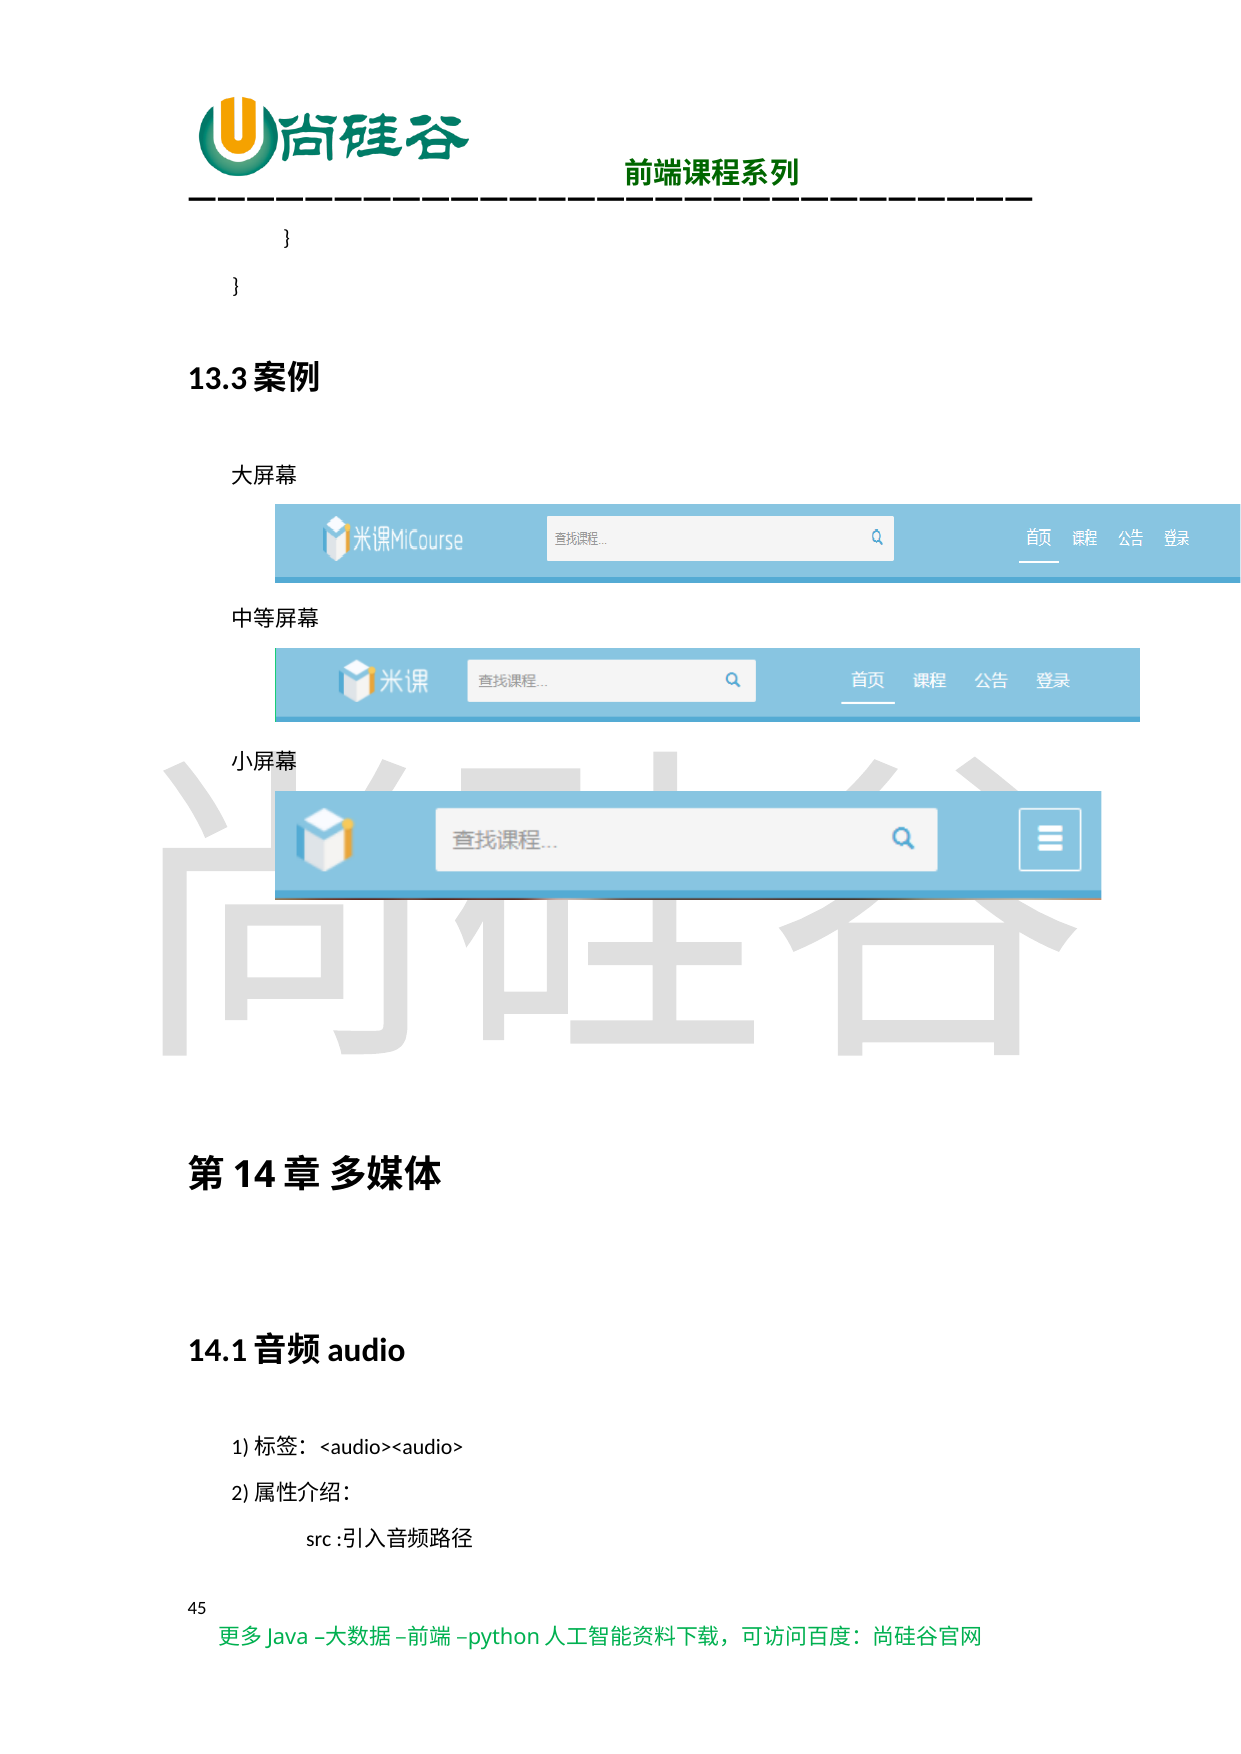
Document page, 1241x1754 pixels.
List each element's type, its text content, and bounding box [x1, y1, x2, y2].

text 中等屏幕 [187, 602, 1053, 635]
text @media screen and (min-width: 768px){ #box{ width: 200px; } } [187, 221, 1053, 302]
subtitle 13.3案例 [187, 343, 1053, 408]
picture [275, 504, 1241, 583]
text 大屏幕 [187, 459, 1053, 491]
subtitle 第14章 多媒体 [187, 1138, 1053, 1203]
picture [275, 648, 1140, 722]
subtitle 14.1音频audio [187, 1314, 1053, 1379]
text 2) 属性介绍： [187, 1476, 1053, 1509]
text src :引入音频路径 [187, 1522, 1053, 1555]
text 1) 标签：<audio><audio> [187, 1431, 1053, 1463]
text 小屏幕 [187, 746, 1053, 778]
picture [187, 88, 476, 184]
picture [275, 791, 1102, 900]
